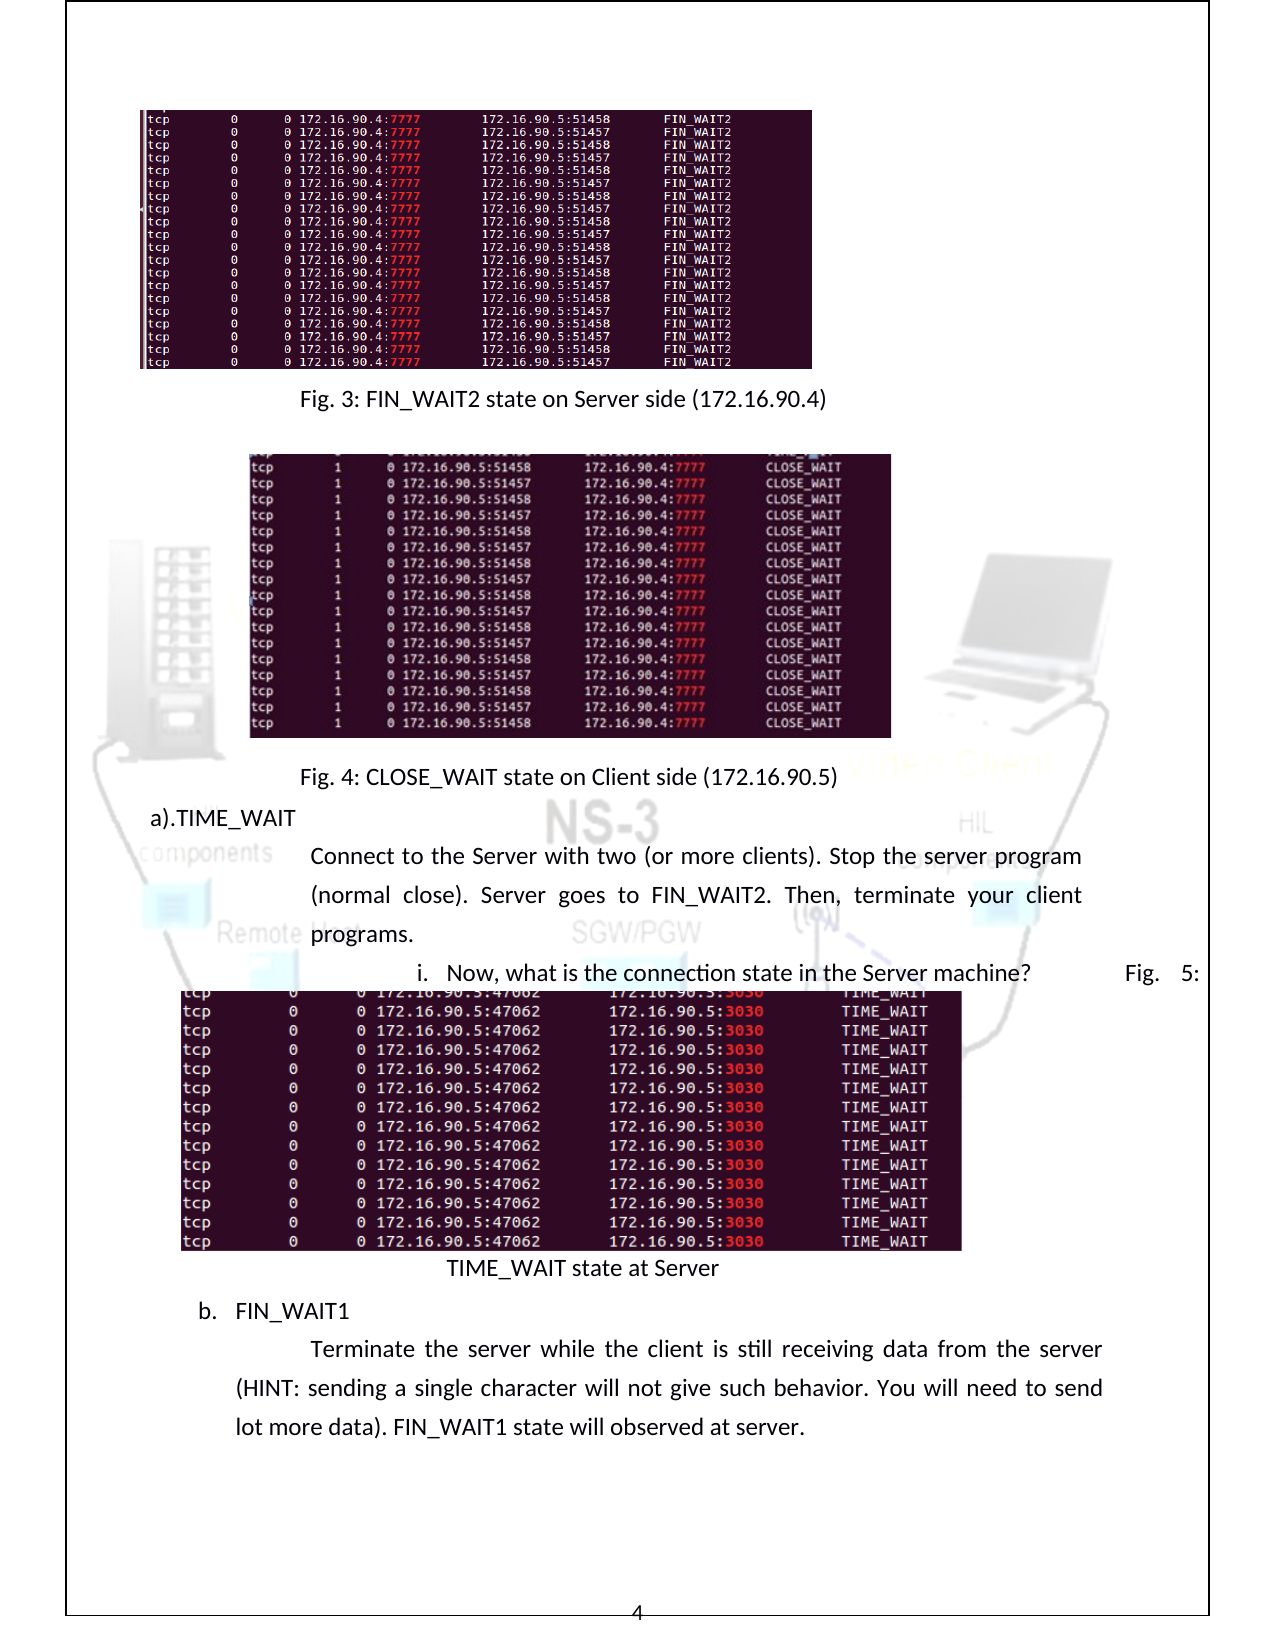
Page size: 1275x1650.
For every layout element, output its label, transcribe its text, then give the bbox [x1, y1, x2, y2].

text Connect to the Server with two (or more clients). Stop the server program (normal close). Server goes to FIN_WAIT2. Then, terminate your client programs. [310, 840, 1084, 949]
picture [180, 991, 962, 1252]
text Terminate the server while the client is still receiving data from the server (HINT: sending a single character will not give such behavior. You will need to send lot more data). FIN_WAIT1 state will observed at server. [235, 1333, 1104, 1442]
picture [140, 110, 812, 369]
list FIN_WAIT1 [198, 1296, 1200, 1326]
text Fig. 4: CLOSE_WAIT state on Client side (172.16.90.5) [225, 761, 1041, 792]
text Fig. 3: FIN_WAIT2 state on Server side (172.16.90.4) [225, 383, 1041, 414]
list Now, what is the connection state in the Server machine? Fig. 5: TIME_WAIT state at Server [417, 957, 1200, 1283]
text a).TIME_WAIT [75, 802, 1041, 833]
picture [249, 454, 892, 738]
